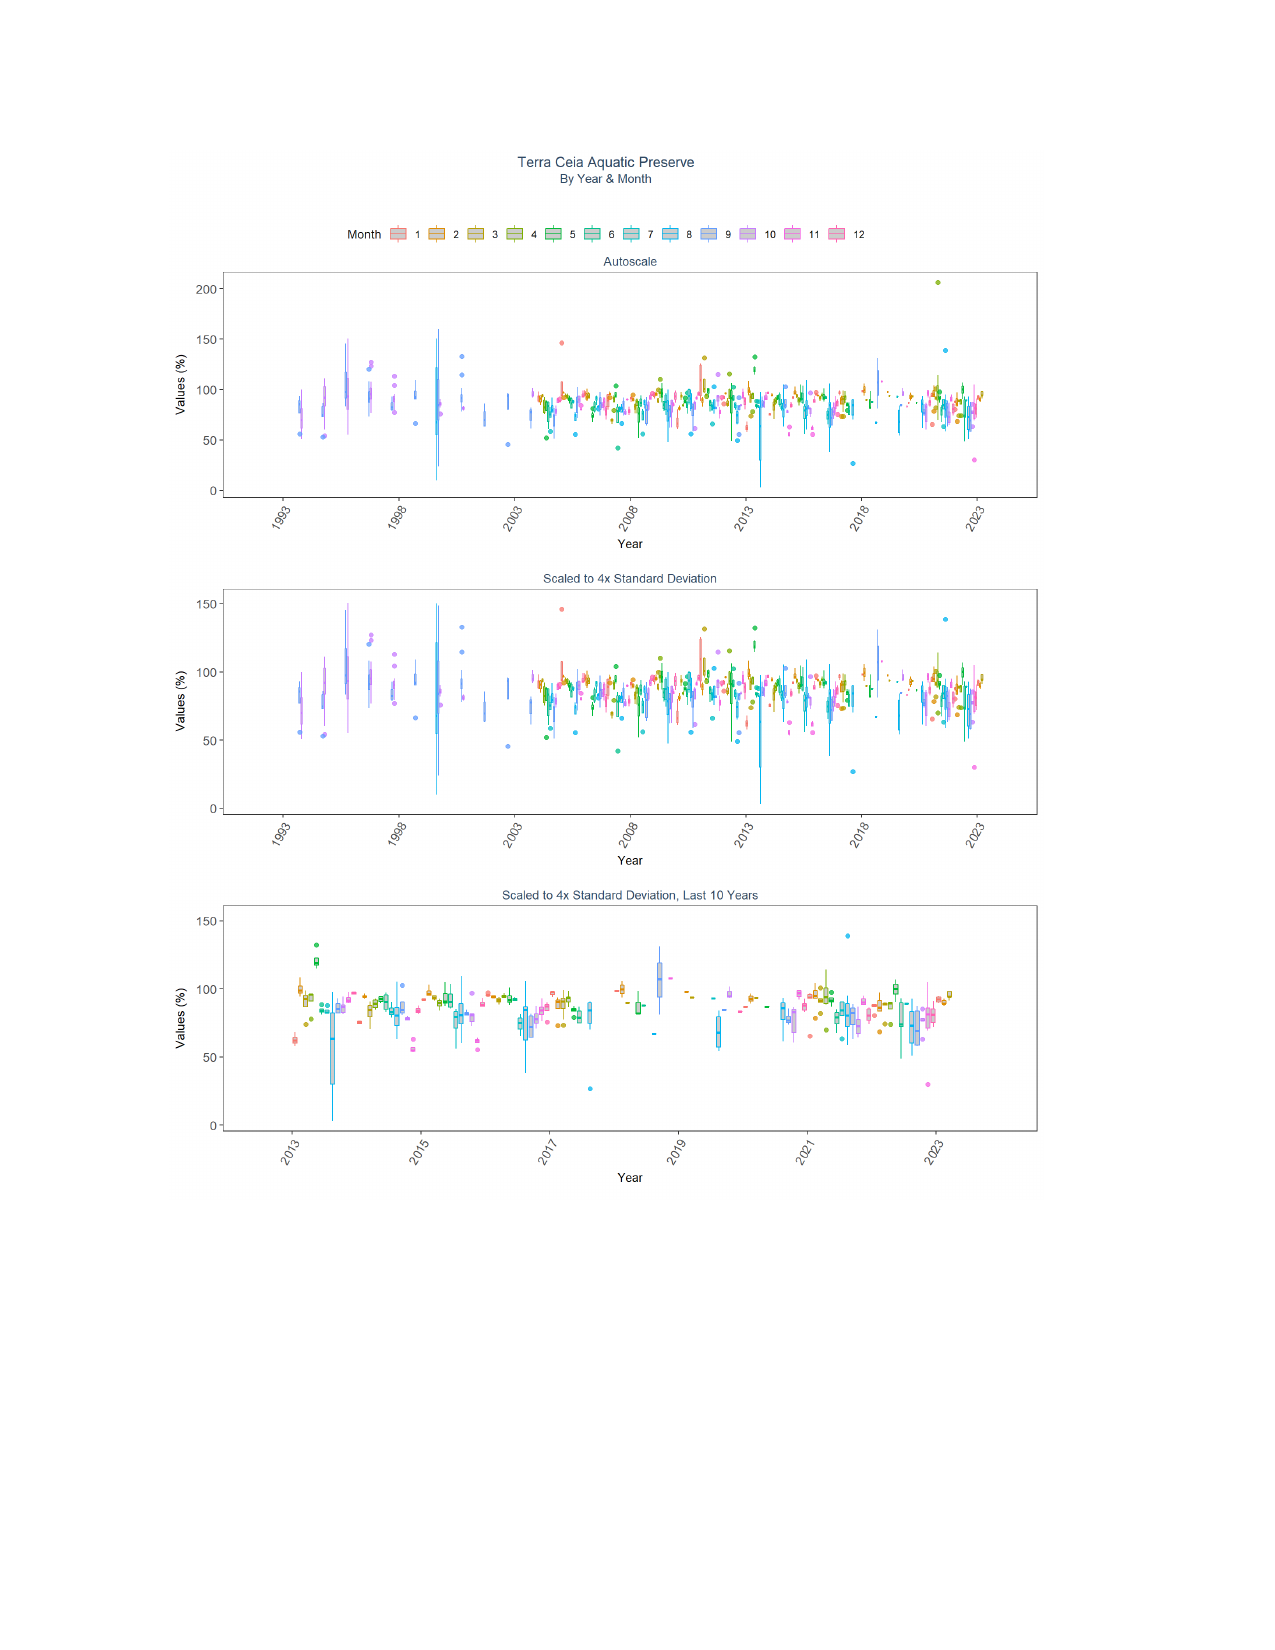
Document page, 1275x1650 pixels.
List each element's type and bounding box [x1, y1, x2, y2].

picture [168, 150, 1044, 1200]
